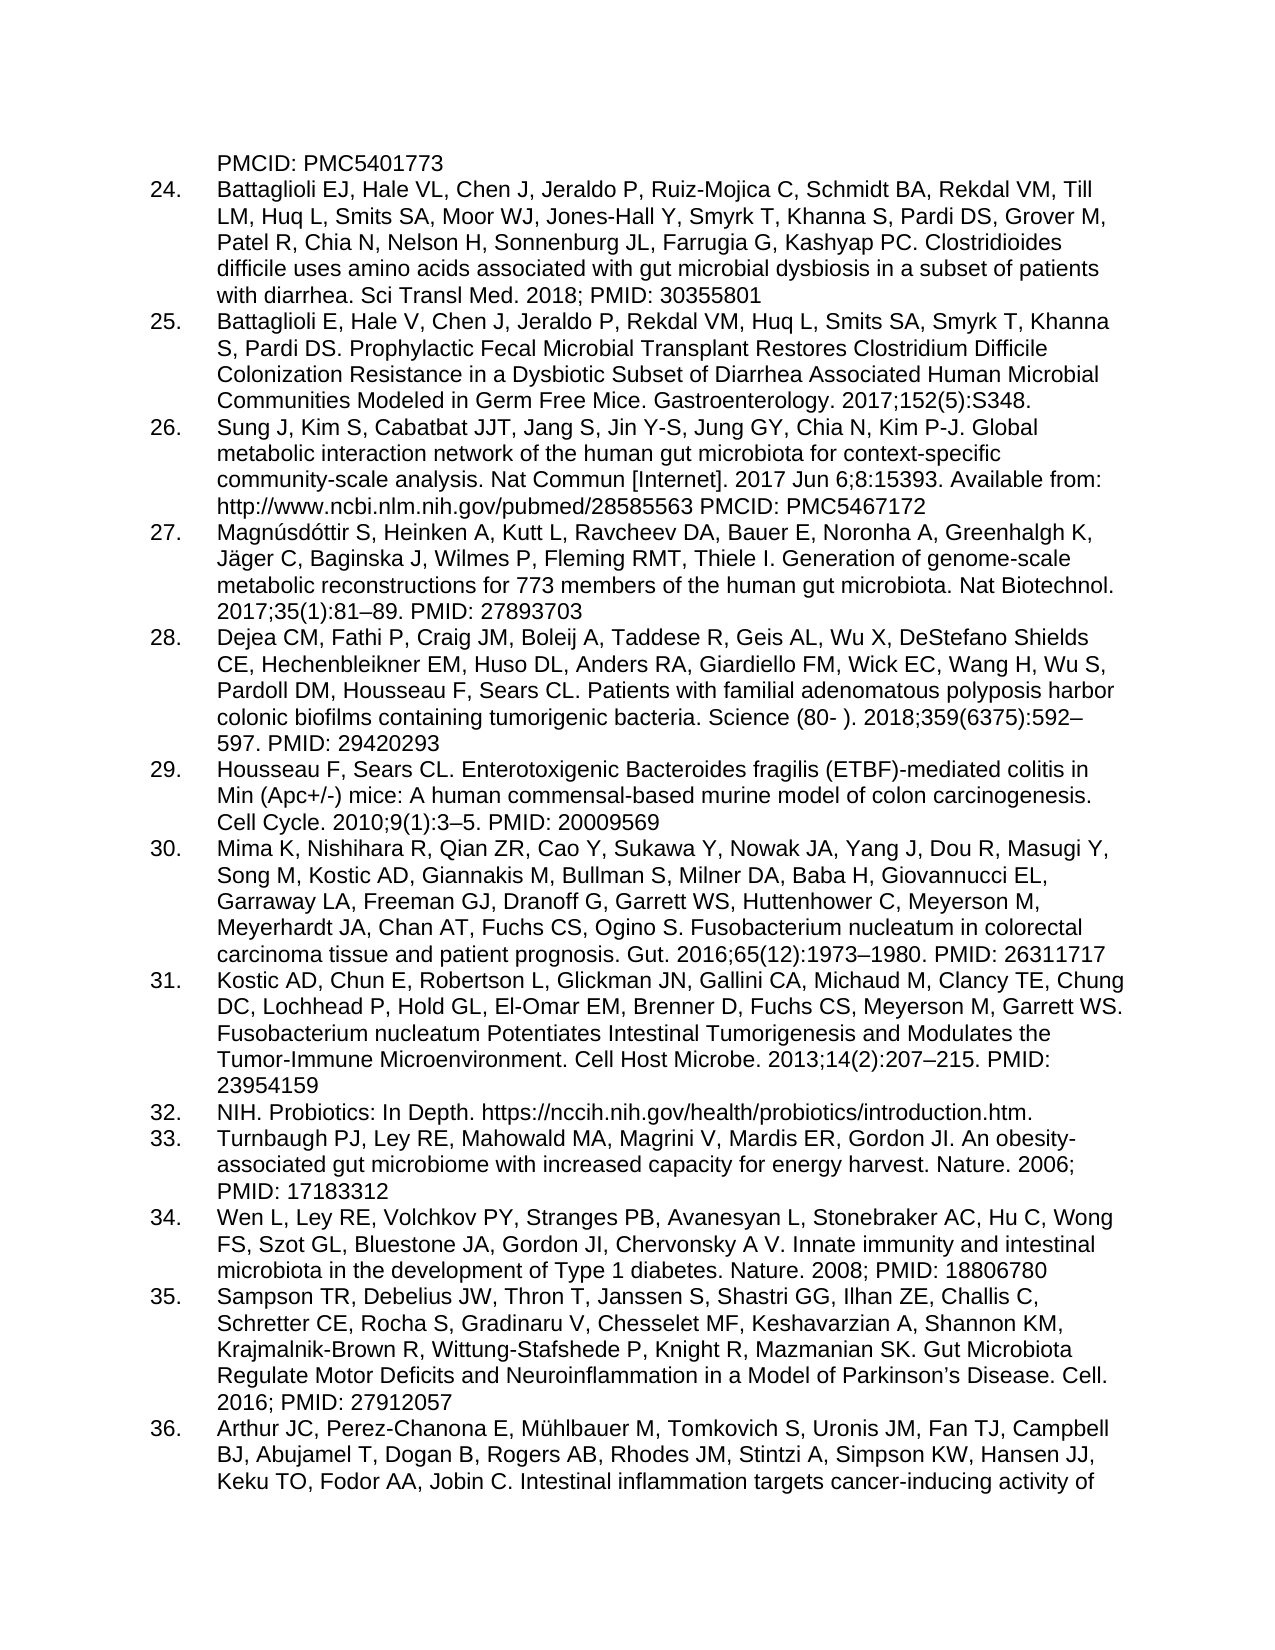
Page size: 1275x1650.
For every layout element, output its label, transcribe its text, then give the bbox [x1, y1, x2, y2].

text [150, 150, 1125, 176]
text 31. Kostic AD, Chun E, Robertson L, Glickman JN, Gallini CA, Michaud M, Clancy TE, Chung DC, Lochhead P, Hold GL, El-Omar EM, Brenner D, Fuchs CS, Meyerson M, Garrett WS. Fusobacterium nucleatum Potentiates Intestinal Tumorigenesis and Modulates the Tumor-Immune Microenvironment. Cell Host Microbe. 2013;14(2):207–215. PMID: 23954159 [150, 967, 1125, 1099]
text 32. NIH. Probiotics: In Depth. https://nccih.nih.gov/health/probiotics/introduction.htm. [150, 1099, 1125, 1125]
text 34. Wen L, Ley RE, Volchkov PY, Stranges PB, Avanesyan L, Stonebraker AC, Hu C, Wong FS, Szot GL, Bluestone JA, Gordon JI, Chervonsky A V. Innate immunity and intestinal microbiota in the development of Type 1 diabetes. Nature. 2008; PMID: 18806780 [150, 1204, 1125, 1283]
text 24. Battaglioli EJ, Hale VL, Chen J, Jeraldo P, Ruiz-Mojica C, Schmidt BA, Rekdal VM, Till LM, Huq L, Smits SA, Moor WJ, Jones-Hall Y, Smyrk T, Khanna S, Pardi DS, Grover M, Patel R, Chia N, Nelson H, Sonnenburg JL, Farrugia G, Kashyap PC. Clostridioides difficile uses amino acids associated with gut microbial dysbiosis in a subset of patients with diarrhea. Sci Transl Med. 2018; PMID: 30355801 [150, 176, 1125, 308]
text 26. Sung J, Kim S, Cabatbat JJT, Jang S, Jin Y-S, Jung GY, Chia N, Kim P-J. Global metabolic interaction network of the human gut microbiota for context-specific community-scale analysis. Nat Commun [Internet]. 2017 Jun 6;8:15393. Available from: http://www.ncbi.nlm.nih.gov/pubmed/28585563 PMCID: PMC5467172 [150, 413, 1125, 519]
text 29. Housseau F, Sears CL. Enterotoxigenic Bacteroides fragilis (ETBF)-mediated colitis in Min (Apc+/-) mice: A human commensal-based murine model of colon carcinogenesis. Cell Cycle. 2010;9(1):3–5. PMID: 20009569 [150, 756, 1125, 835]
text 28. Dejea CM, Fathi P, Craig JM, Boleij A, Taddese R, Geis AL, Wu X, DeStefano Shields CE, Hechenbleikner EM, Huso DL, Anders RA, Giardiello FM, Wick EC, Wang H, Wu S, Pardoll DM, Housseau F, Sears CL. Patients with familial adenomatous polyposis harbor colonic biofilms containing tumorigenic bacteria. Science (80- ). 2018;359(6375):592–597. PMID: 29420293 [150, 624, 1125, 756]
text 33. Turnbaugh PJ, Ley RE, Mahowald MA, Magrini V, Mardis ER, Gordon JI. An obesity-associated gut microbiome with increased capacity for energy harvest. Nature. 2006; PMID: 17183312 [150, 1125, 1125, 1204]
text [150, 1415, 1125, 1494]
text 25. Battaglioli E, Hale V, Chen J, Jeraldo P, Rekdal VM, Huq L, Smits SA, Smyrk T, Khanna S, Pardi DS. Prophylactic Fecal Microbial Transplant Restores Clostridium Difficile Colonization Resistance in a Dysbiotic Subset of Diarrhea Associated Human Microbial Communities Modeled in Germ Free Mice. Gastroenterology. 2017;152(5):S348. [150, 308, 1125, 413]
text 35. Sampson TR, Debelius JW, Thron T, Janssen S, Shastri GG, Ilhan ZE, Challis C, Schretter CE, Rocha S, Gradinaru V, Chesselet MF, Keshavarzian A, Shannon KM, Krajmalnik-Brown R, Wittung-Stafshede P, Knight R, Mazmanian SK. Gut Microbiota Regulate Motor Deficits and Neuroinflammation in a Model of Parkinson’s Disease. Cell. 2016; PMID: 27912057 [150, 1283, 1125, 1415]
text 27. Magnúsdóttir S, Heinken A, Kutt L, Ravcheev DA, Bauer E, Noronha A, Greenhalgh K, Jäger C, Baginska J, Wilmes P, Fleming RMT, Thiele I. Generation of genome-scale metabolic reconstructions for 773 members of the human gut microbiota. Nat Biotechnol. 2017;35(1):81–89. PMID: 27893703 [150, 519, 1125, 624]
text 30. Mima K, Nishihara R, Qian ZR, Cao Y, Sukawa Y, Nowak JA, Yang J, Dou R, Masugi Y, Song M, Kostic AD, Giannakis M, Bullman S, Milner DA, Baba H, Giovannucci EL, Garraway LA, Freeman GJ, Dranoff G, Garrett WS, Huttenhower C, Meyerson M, Meyerhardt JA, Chan AT, Fuchs CS, Ogino S. Fusobacterium nucleatum in colorectal carcinoma tissue and patient prognosis. Gut. 2016;65(12):1973–1980. PMID: 26311717 [150, 835, 1125, 967]
